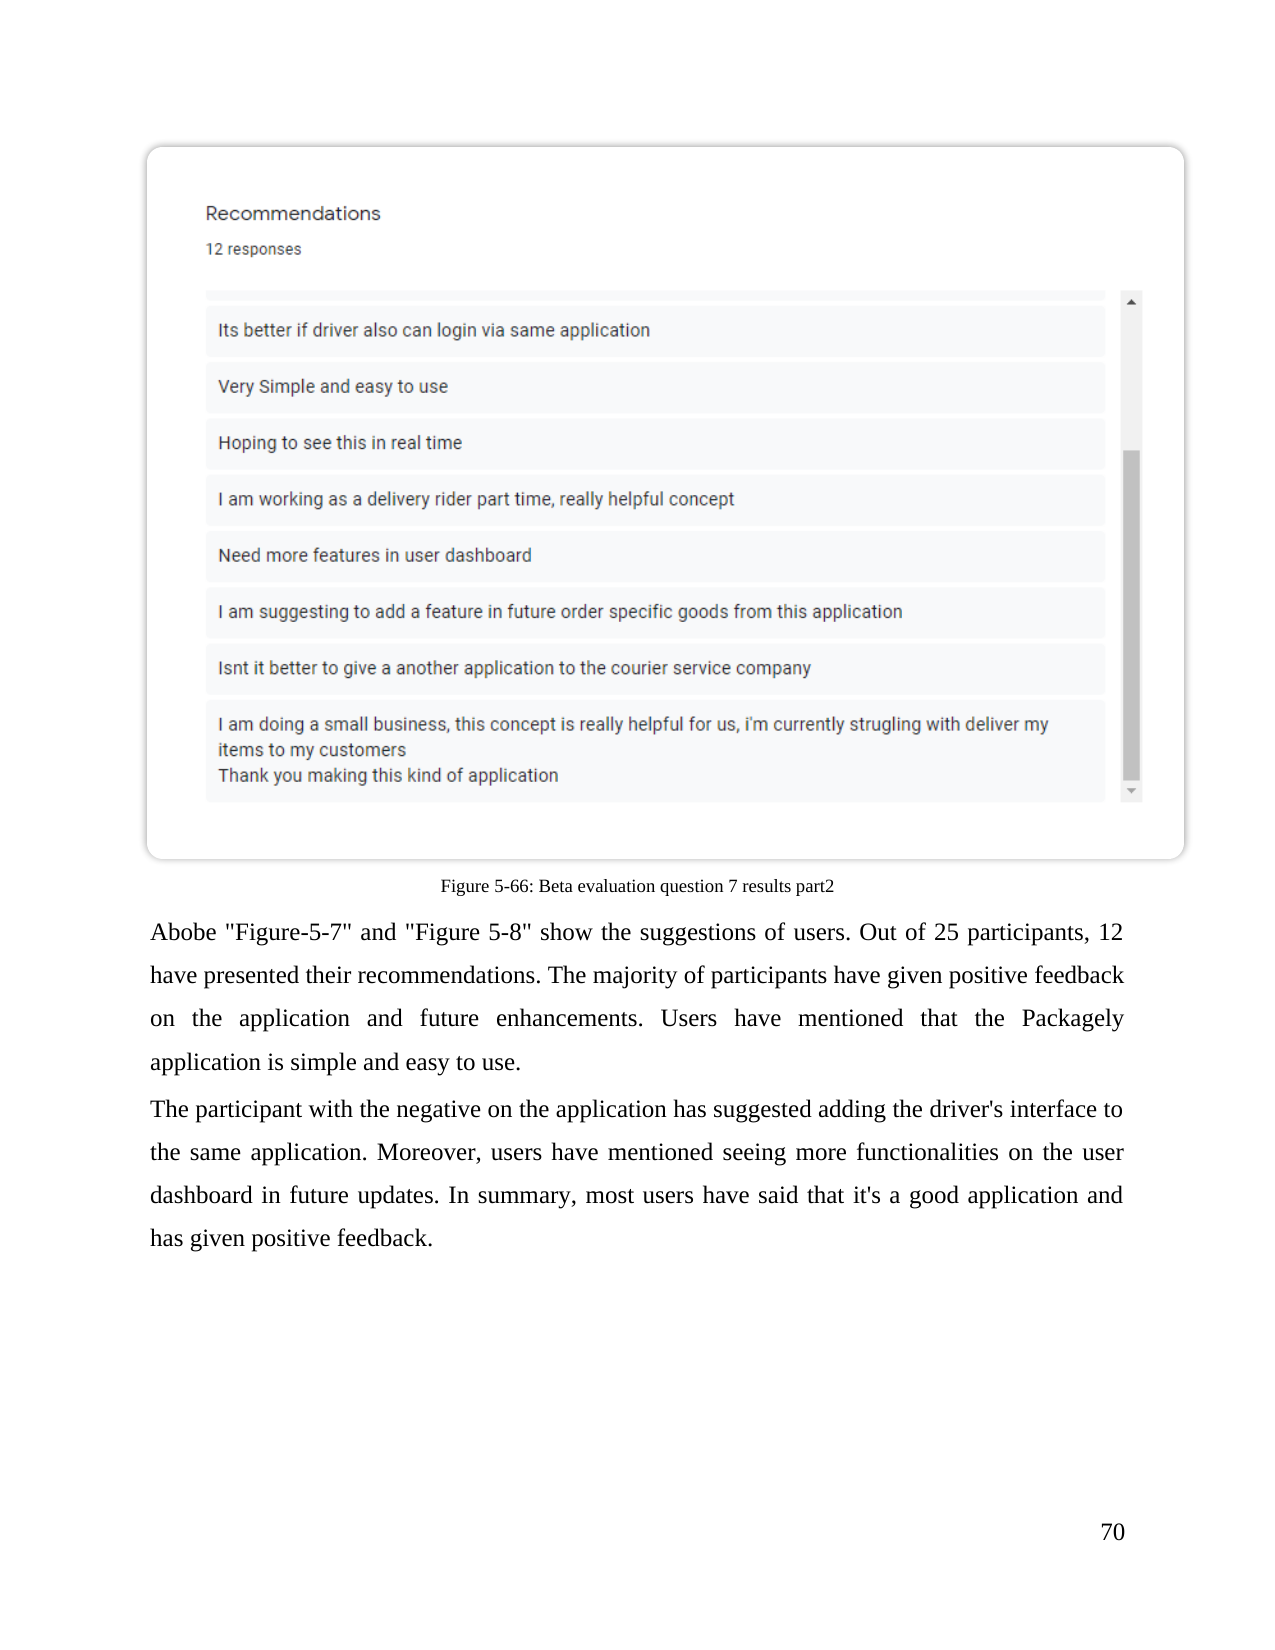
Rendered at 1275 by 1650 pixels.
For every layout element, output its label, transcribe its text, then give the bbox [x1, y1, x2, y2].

picture [178, 178, 1153, 827]
text Abobe "Figure-5-7" and "Figure 5-8" show the suggestions of users. Out of 25 participants, 12 have presented their recommendations. The majority of participants have given positive feedback on the application and future enhancements. Users have mentioned that the Packagely application is simple and easy to use. [150, 917, 1125, 1075]
text The participant with the negative on the application has suggested adding the driver's interface to the same application. Moreover, users have mentioned seeing more functionalities on the user dashboard in future updates. In summary, most users have said that it's a good application and has given positive feedback. [150, 1094, 1125, 1252]
